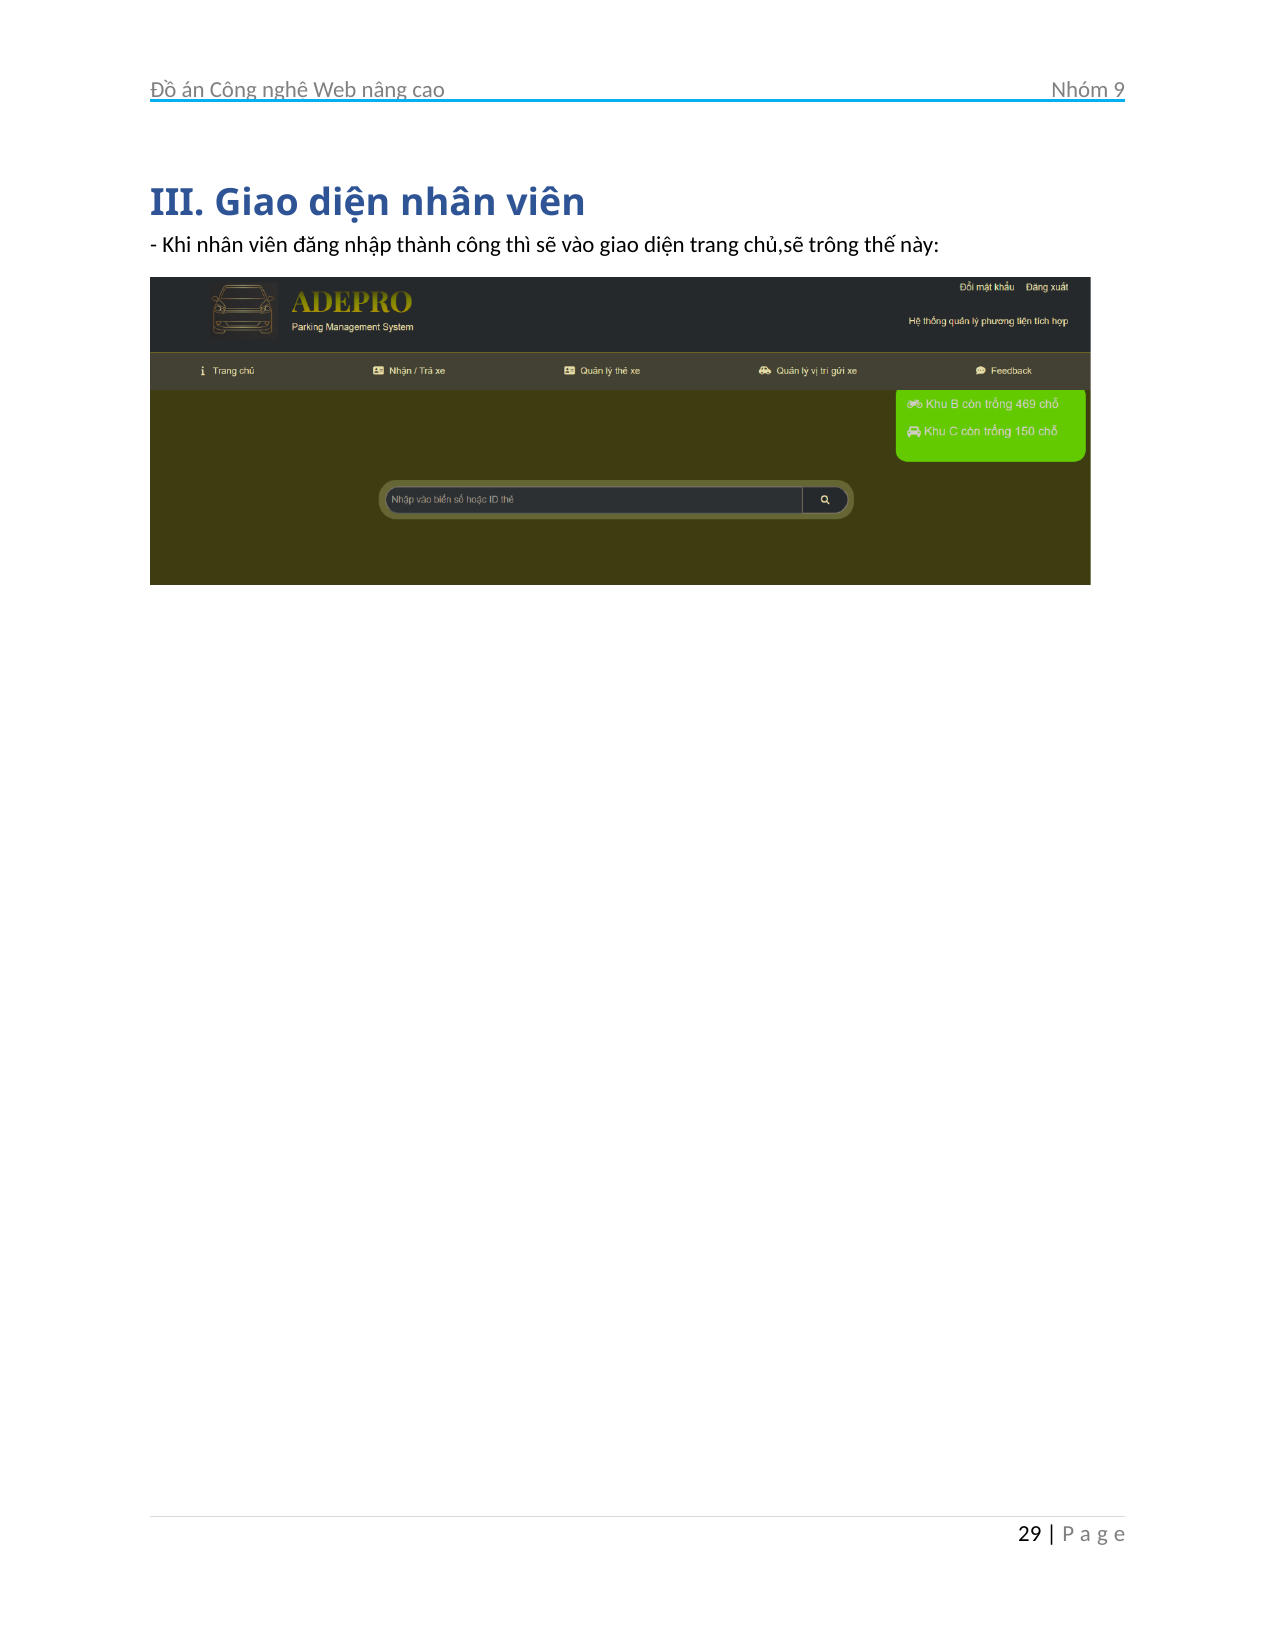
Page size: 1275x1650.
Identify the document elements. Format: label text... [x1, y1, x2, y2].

text - Khi nhân viên đăng nhập thành công thì sẽ vào giao diện trang chủ,sẽ trông thế này: [150, 230, 1125, 258]
subtitle III. Giao diện nhân viên [150, 175, 1125, 226]
picture [150, 277, 1091, 585]
